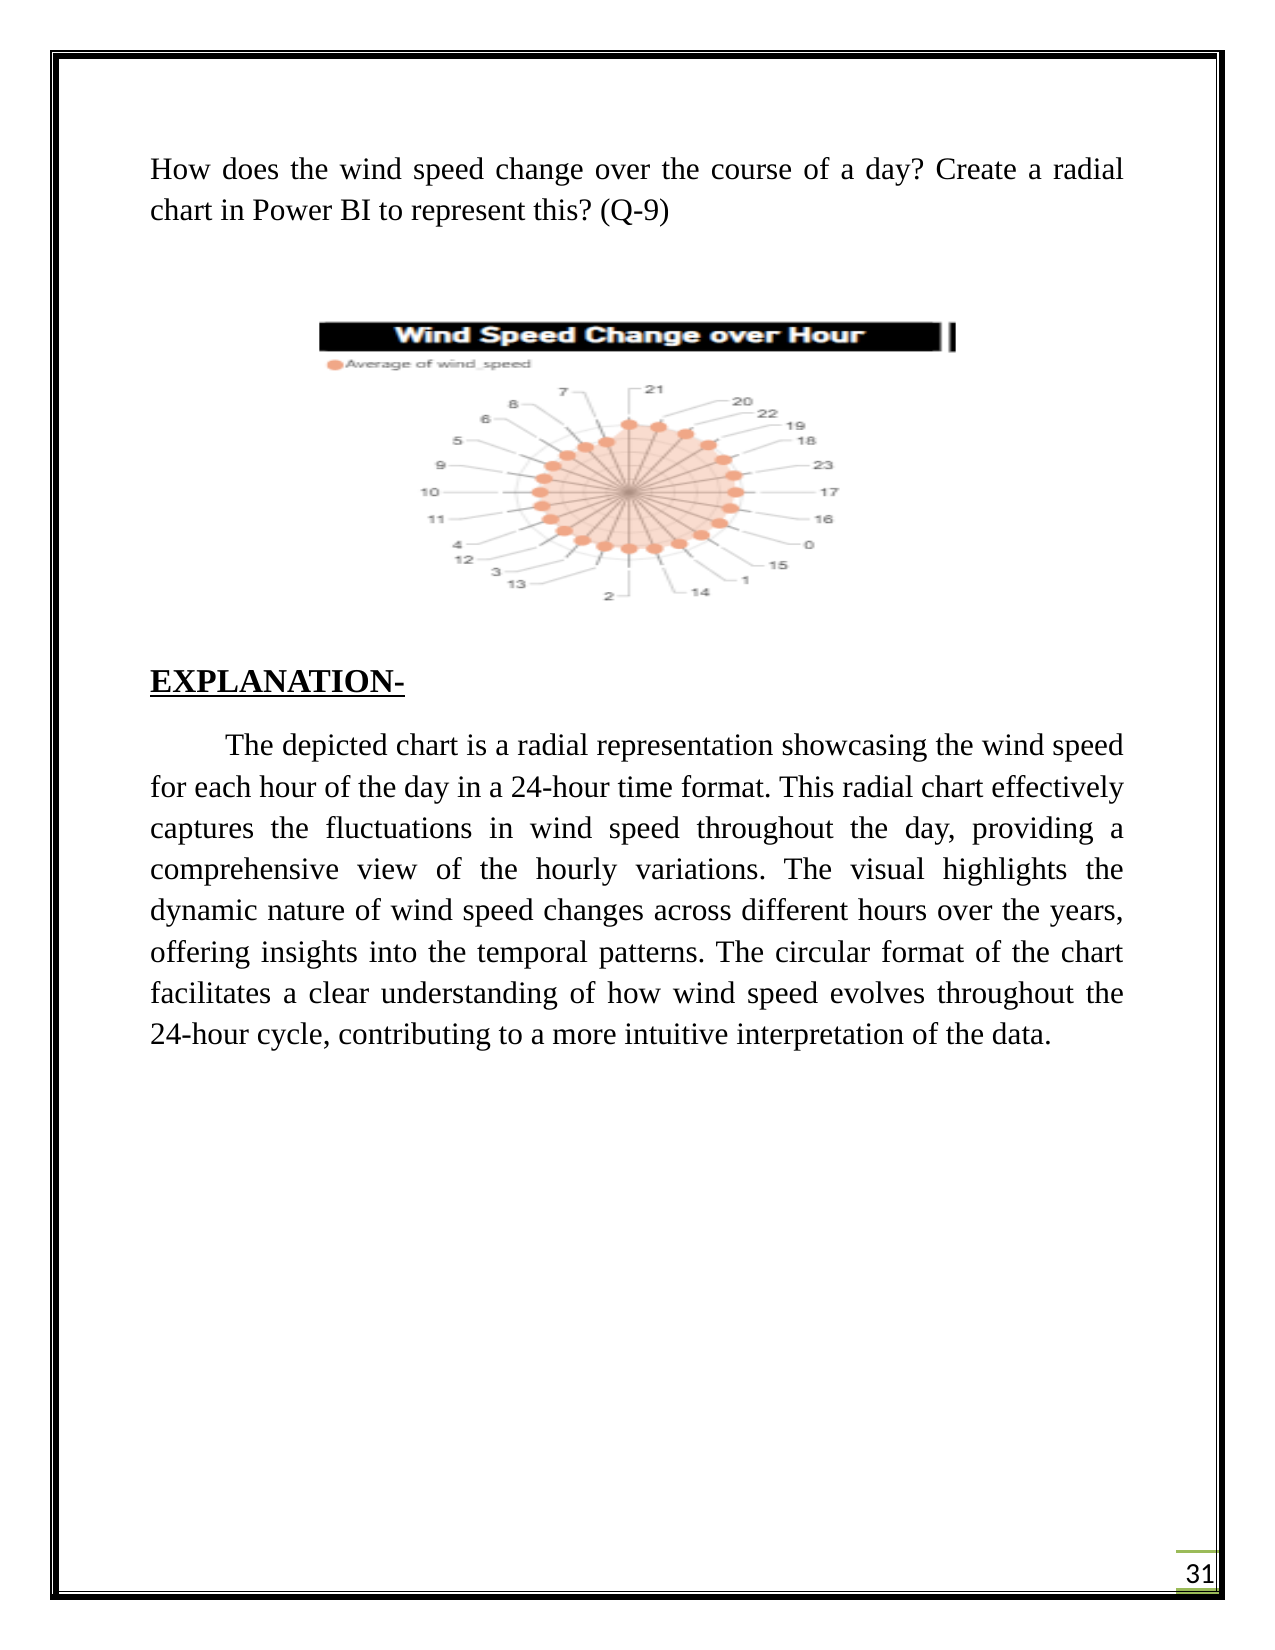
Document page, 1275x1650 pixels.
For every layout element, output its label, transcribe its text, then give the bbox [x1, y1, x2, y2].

picture [319, 315, 956, 637]
text EXPLANATION- [150, 662, 1125, 700]
text The depicted chart is a radial representation showcasing the wind speed for each hour of the day in a 24-hour time format. This radial chart effectively captures the fluctuations in wind speed throughout the day, providing a comprehensive view of the hourly variations. The visual highlights the dynamic nature of wind speed changes across different hours over the years, offering insights into the temporal patterns. The circular format of the chart facilitates a clear understanding of how wind speed evolves throughout the 24-hour cycle, contributing to a more intuitive interpretation of the data. [150, 727, 1125, 1051]
text How does the wind speed change over the course of a day? Create a radial chart in Power BI to represent this? (Q-9) [150, 150, 1125, 227]
